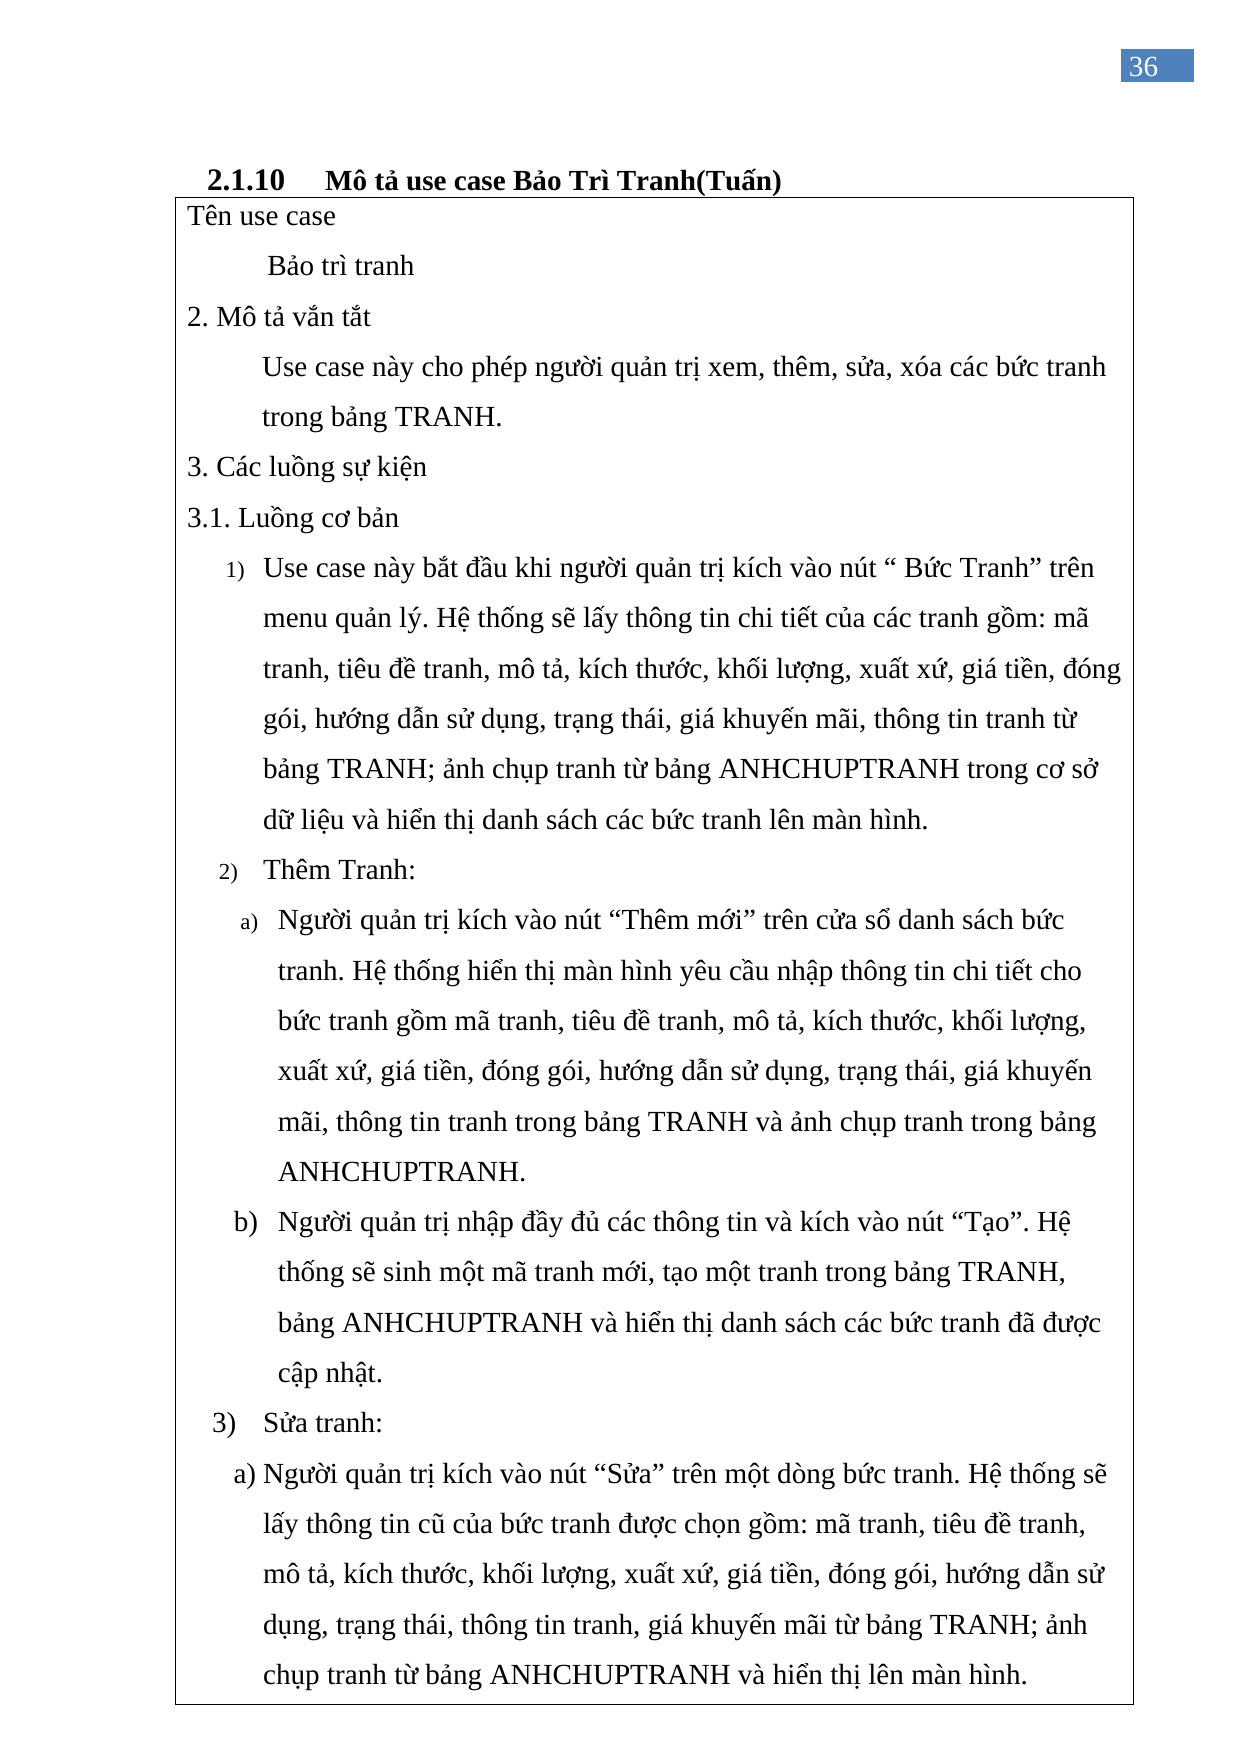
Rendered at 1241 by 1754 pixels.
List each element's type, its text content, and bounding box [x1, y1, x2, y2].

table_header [176, 198, 1133, 1704]
subtitle Mô tả use case Bảo Trì Tranh(Tuấn) [207, 161, 1136, 197]
